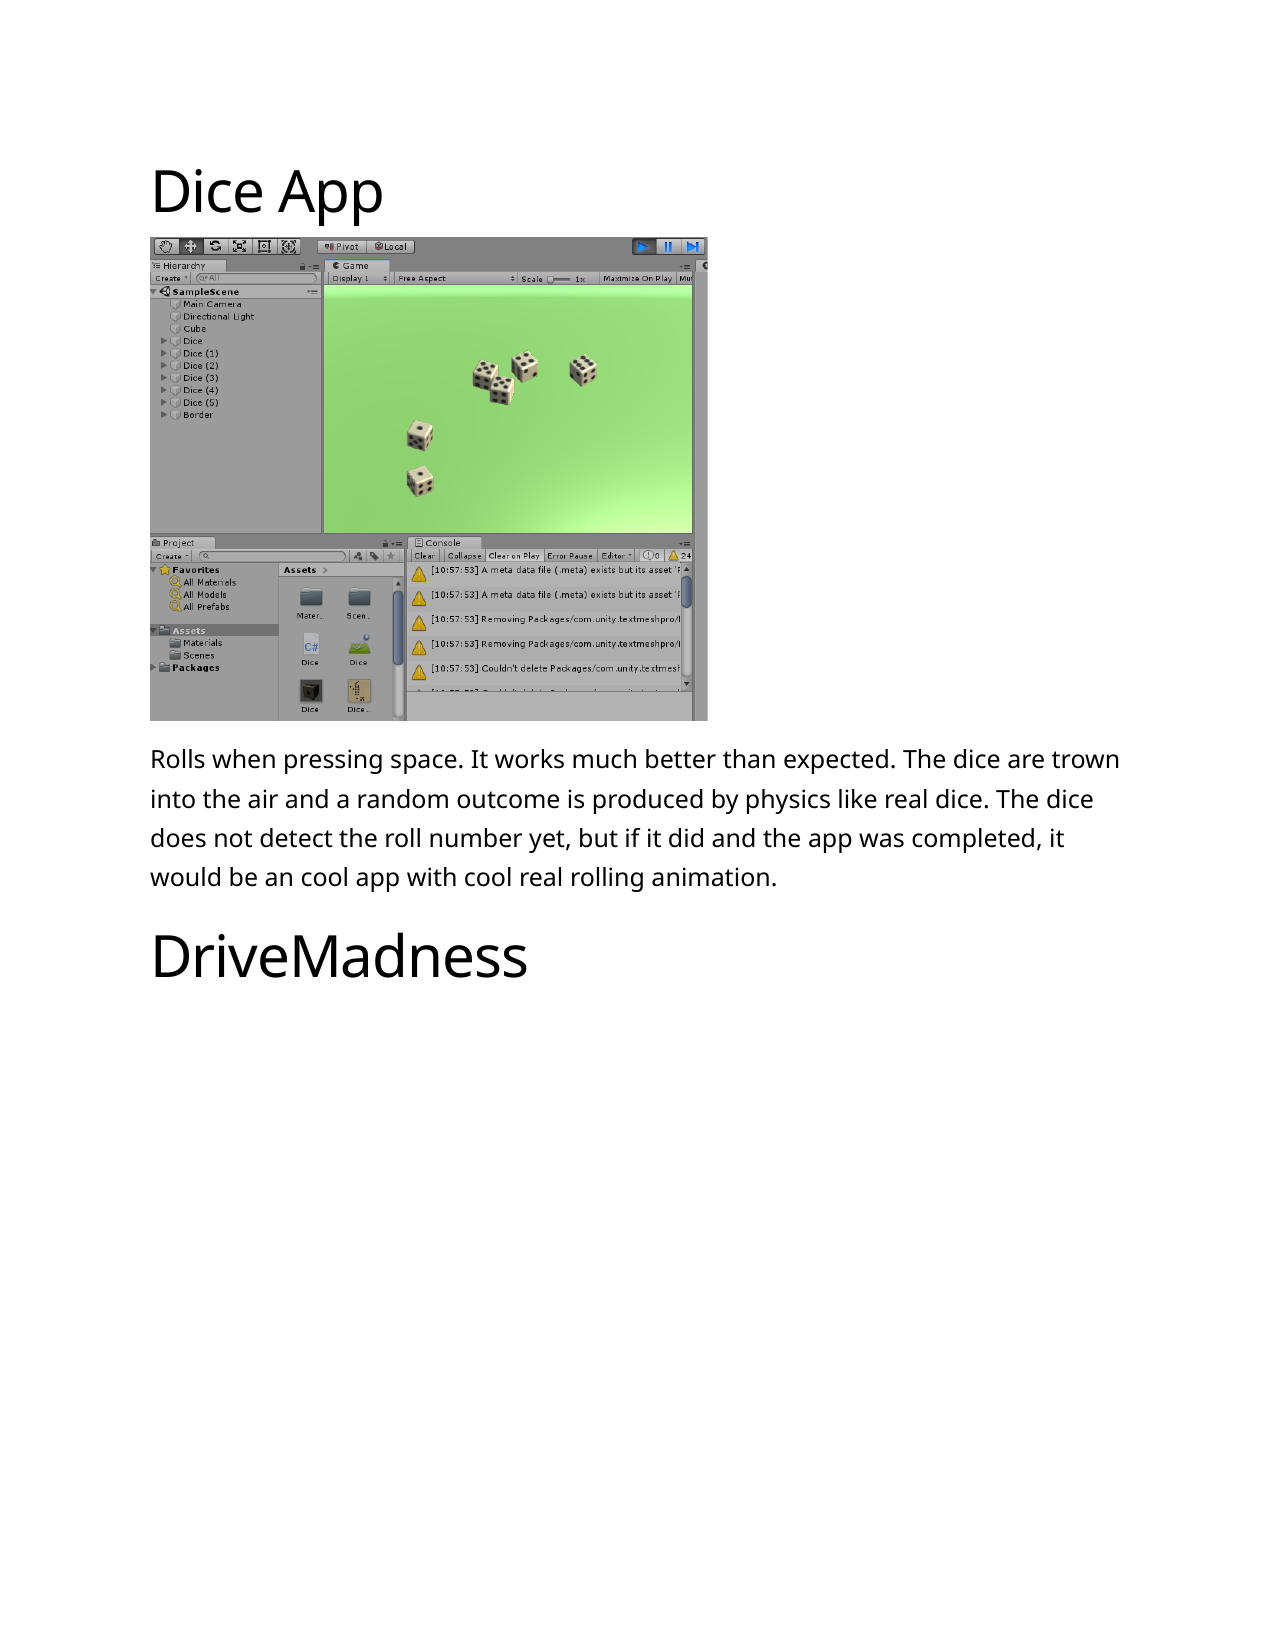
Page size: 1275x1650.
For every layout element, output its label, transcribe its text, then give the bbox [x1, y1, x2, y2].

text Rolls when pressing space. It works much better than expected. The dice are trown into the air and a random outcome is produced by physics like real dice. The dice does not detect the roll number yet, but if it did and the app was completed, it would be an cool app with cool real rolling animation. [150, 742, 1125, 894]
picture [150, 237, 708, 721]
title DriveMadness [150, 915, 1125, 995]
title Dice App [150, 150, 1125, 229]
